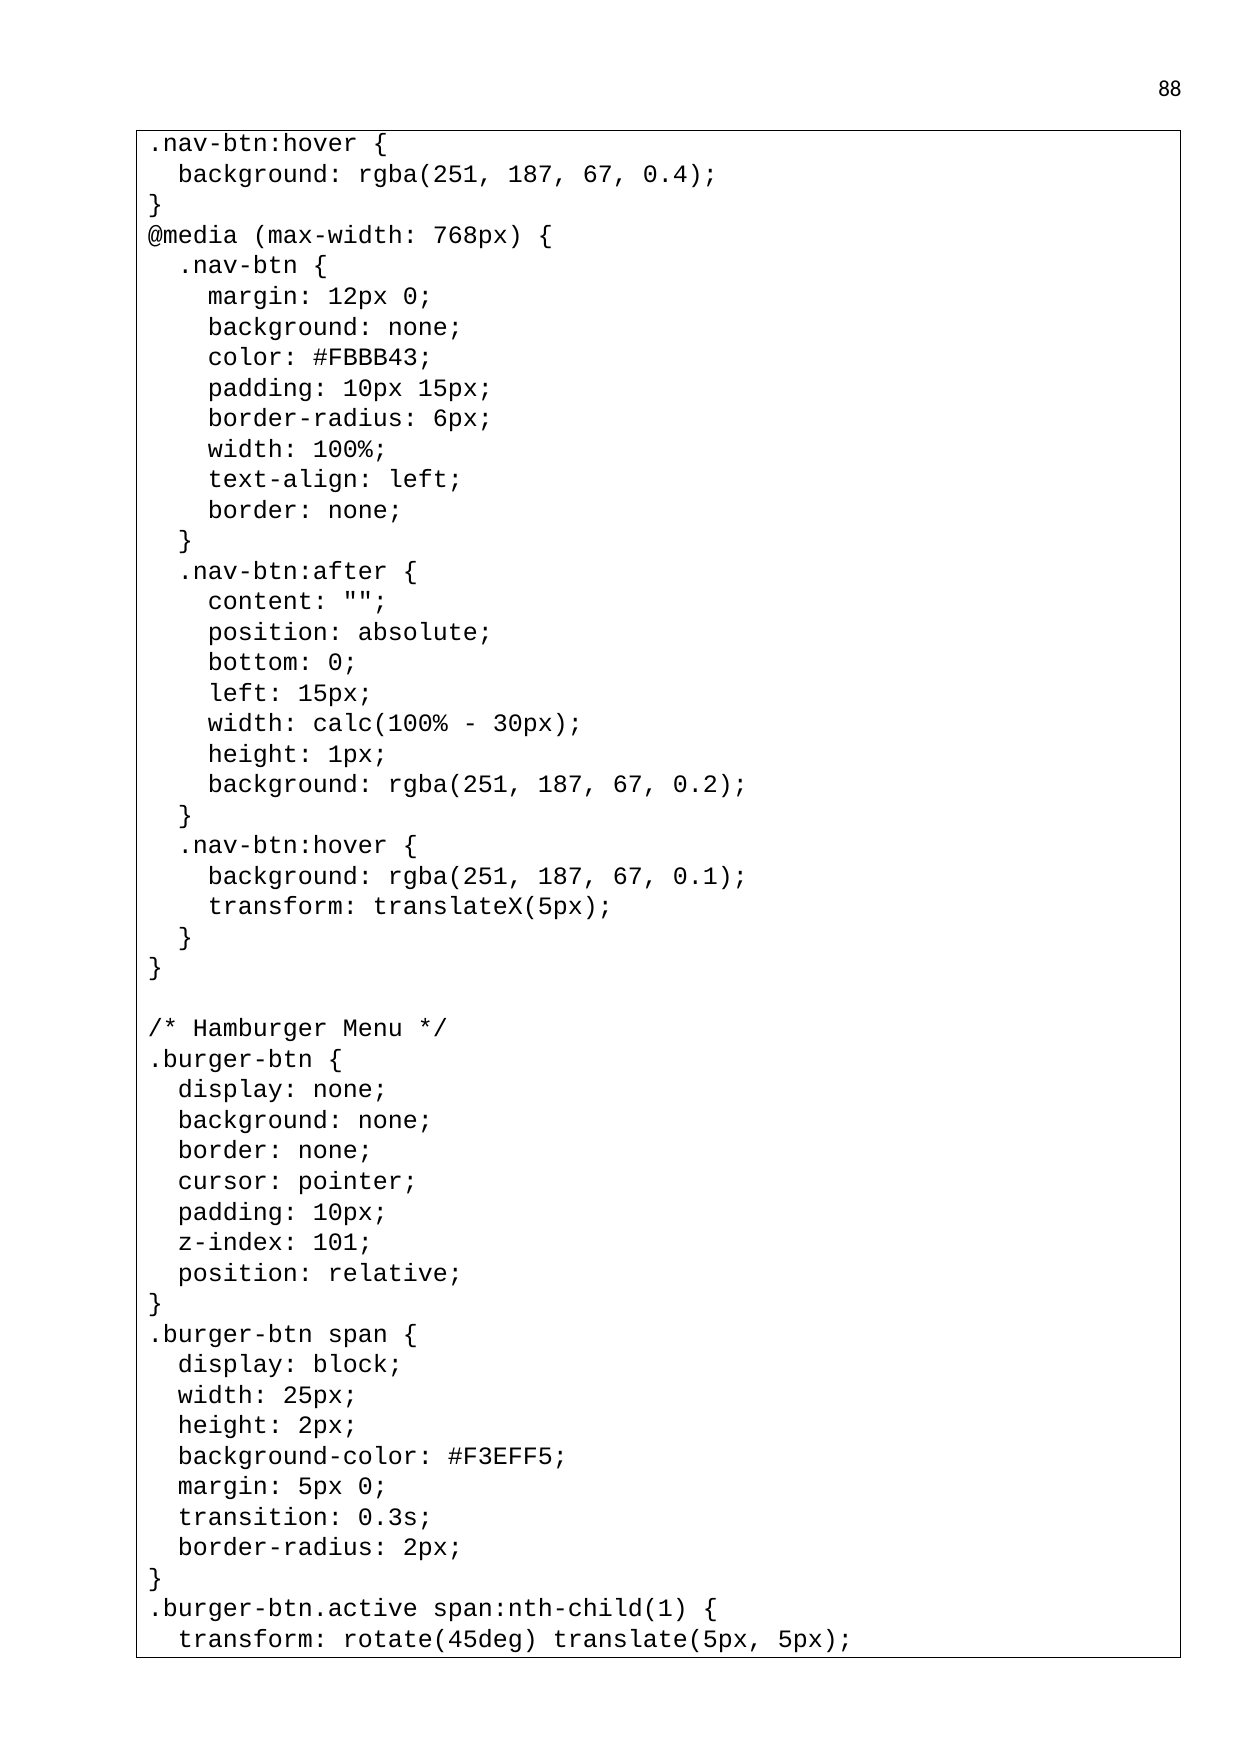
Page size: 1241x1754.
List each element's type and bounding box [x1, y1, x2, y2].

table_header [137, 131, 1180, 1657]
